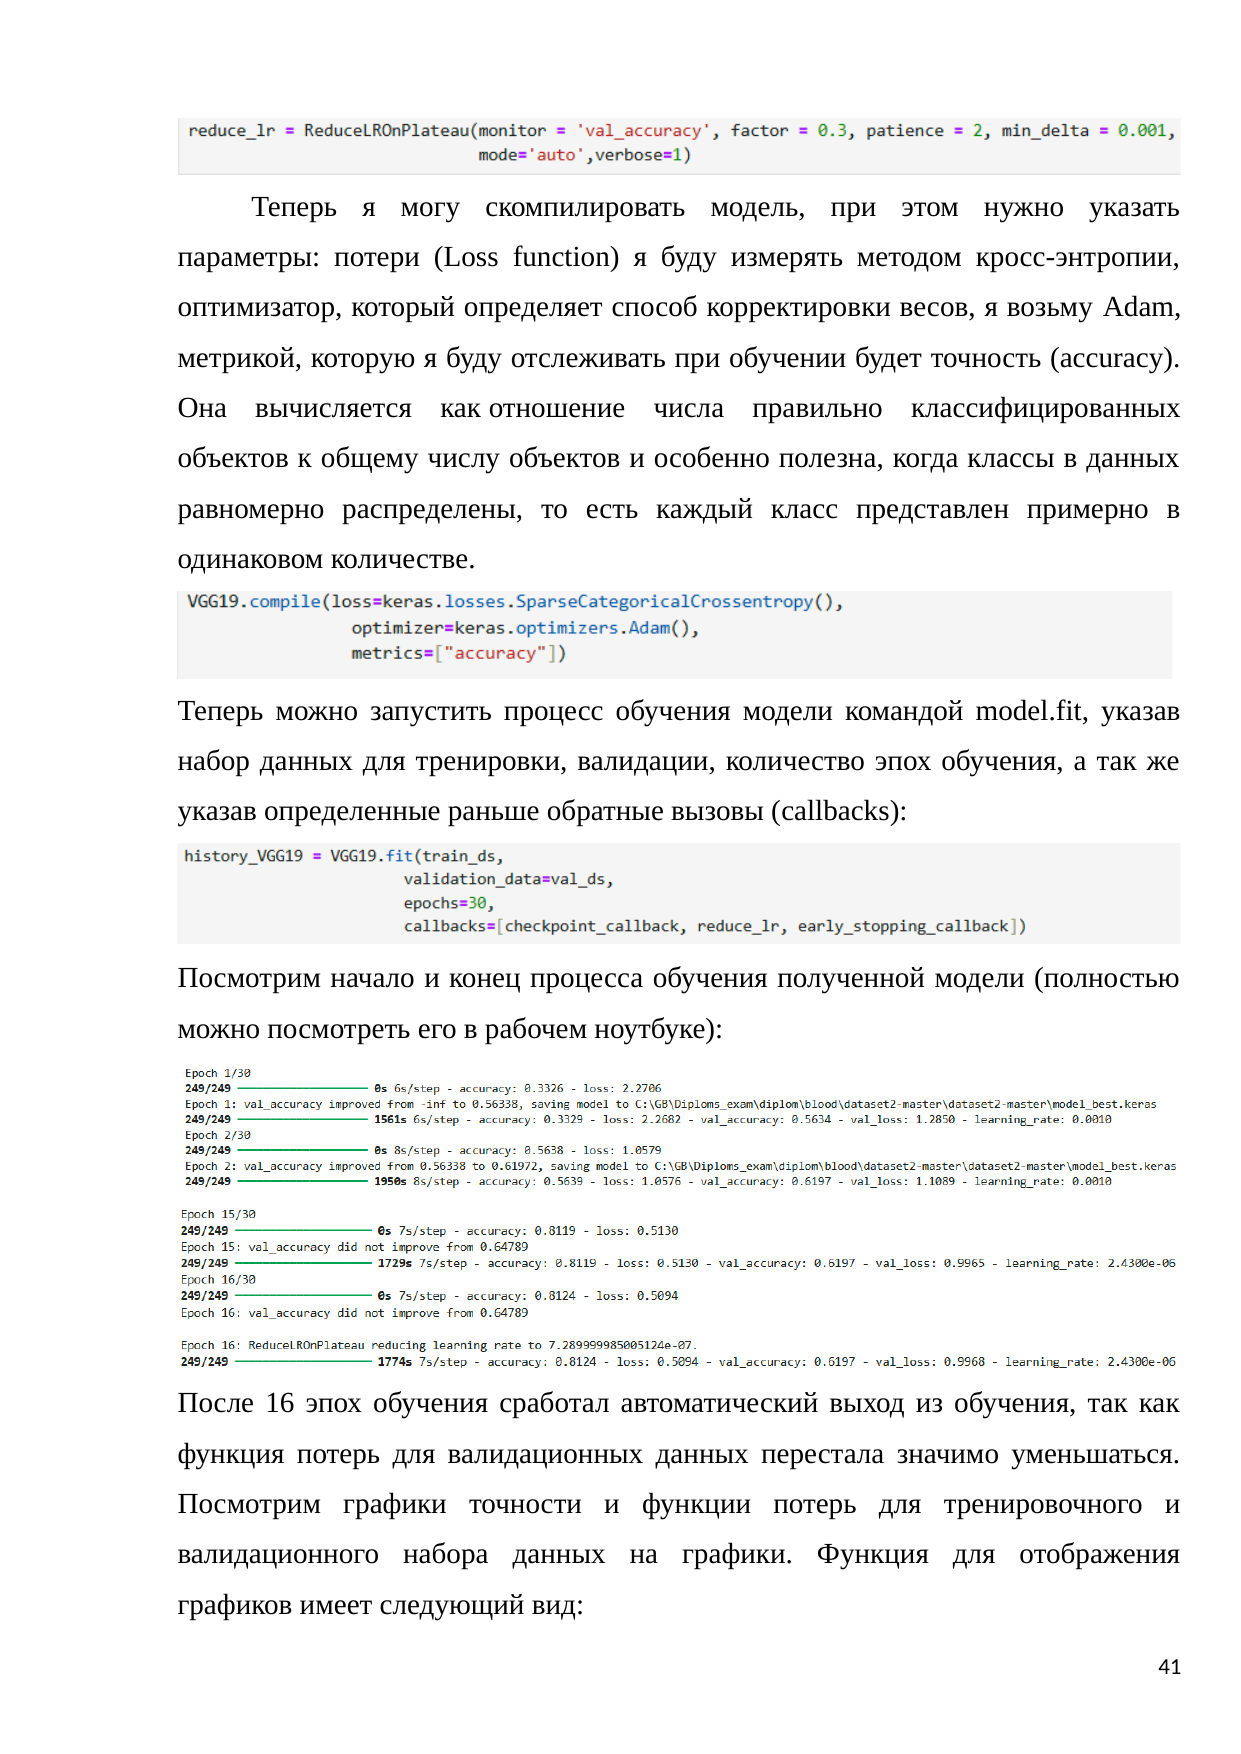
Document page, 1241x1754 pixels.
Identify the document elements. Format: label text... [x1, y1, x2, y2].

text Теперь я могу скомпилировать модель, при этом нужно указать параметры: потери (Loss function) я буду измерять методом кросс-энтропии, оптимизатор, который определяет способ корректировки весов, я возьму Adam, метрикой, которую я буду отслеживать при обучении будет точность (аccuracy). Она вычисляется как отношение числа правильно классифицированных объектов к общему числу объектов и особенно полезна, когда классы в данных равномерно распределены, то есть каждый класс представлен примерно в одинаковом количестве. [177, 189, 1181, 574]
text Посмотрим начало и конец процесса обучения полученной модели (полностью можно посмотреть его в рабочем ноутбуке): [177, 944, 1181, 1044]
text После 16 эпох обучения сработал автоматический выход из обучения, так как функция потерь для валидационных данных перестала значимо уменьшаться. Посмотрим графики точности и функции потерь для тренировочного и валидационного набора данных на графики. Функция для отображения графиков имеет следующий вид: [177, 1386, 1181, 1620]
picture [177, 591, 1173, 679]
picture [177, 1206, 1181, 1372]
picture [177, 1061, 1180, 1193]
picture [177, 843, 1181, 944]
picture [177, 118, 1181, 175]
text Теперь можно запустить процесс обучения модели командой model.fit, указав набор данных для тренировки, валидации, количество эпох обучения, а так же указав определенные раньше обратные вызовы (callbacks): [177, 693, 1181, 827]
